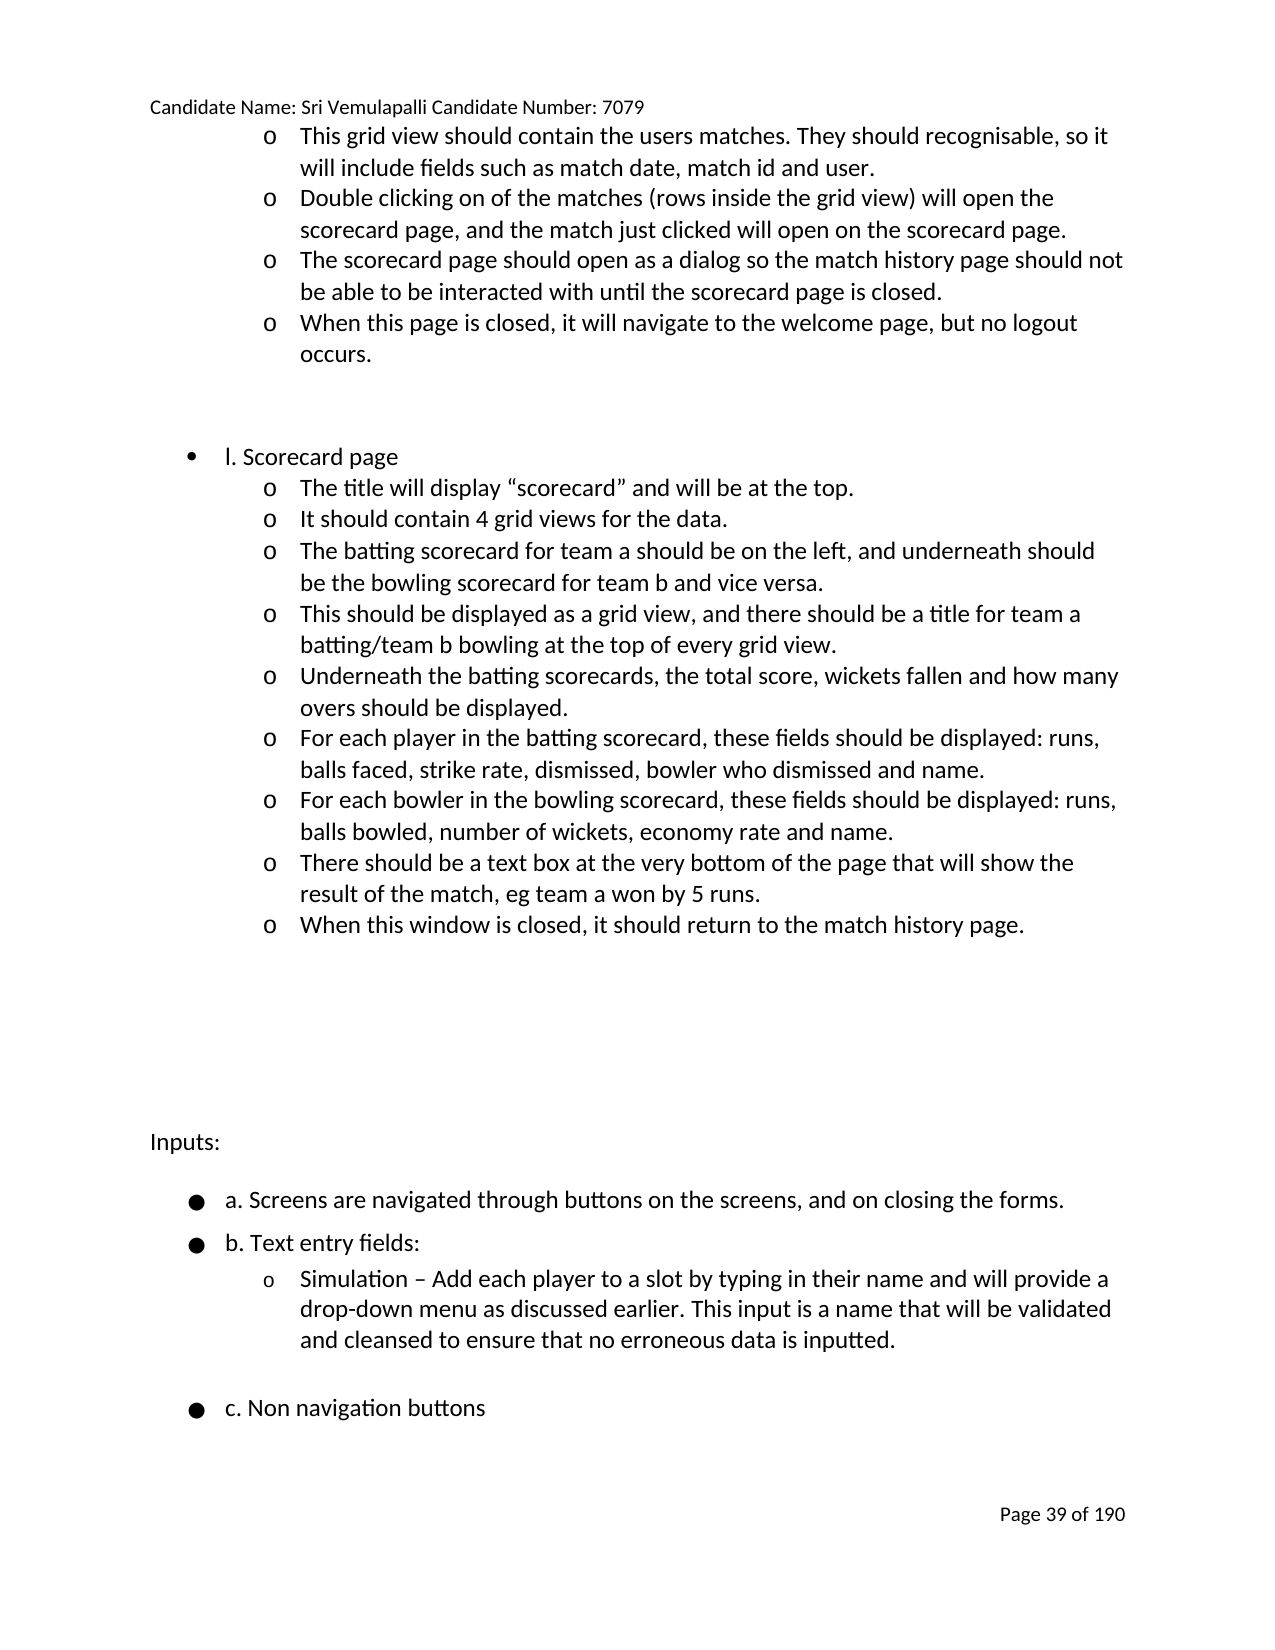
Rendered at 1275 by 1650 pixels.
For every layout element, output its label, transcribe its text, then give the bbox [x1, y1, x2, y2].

list Simulation – Add each player to a slot by typing in their name and will provide a drop-down menu as discussed earlier. This input is a name that will be validated and cleansed to ensure that no erroneous data is inputted. [262, 1263, 1125, 1355]
text Inputs: [150, 1126, 1125, 1157]
list It should contain 4 grid views for the data. [262, 504, 1125, 535]
list l. Scorecard page [187, 441, 1125, 472]
list This grid view should contain the users matches. They should recognisable, so it will include fields such as match date, match id and user. [262, 120, 1125, 182]
list This should be displayed as a grid view, and there should be a title for team a batting/team b bowling at the top of every grid view. [262, 598, 1125, 660]
list a. Screens are navigated through buttons on the screens, and on closing the forms. [187, 1178, 1125, 1220]
list Double clicking on of the matches (rows inside the grid view) will open the scorecard page, and the match just clicked will open on the scorecard page. [262, 182, 1125, 244]
list b. Text entry fields: [187, 1220, 1125, 1263]
list For each bowler in the bowling scorecard, these fields should be displayed: runs, balls bowled, number of wickets, economy rate and name. [262, 784, 1125, 847]
list The title will display “scorecard” and will be at the top. [262, 472, 1125, 504]
list The batting scorecard for team a should be on the left, and underneath should be the bowling scorecard for team b and vice versa. [262, 535, 1125, 598]
list When this page is closed, it will navigate to the welcome page, but no logout occurs. [262, 307, 1125, 369]
list For each player in the batting scorecard, these fields should be displayed: runs, balls faced, strike rate, dismissed, bowler who dismissed and name. [262, 722, 1125, 784]
list There should be a text box at the very bottom of the page that will show the result of the match, eg team a won by 5 runs. [262, 847, 1125, 909]
list c. Non navigation buttons [187, 1385, 1125, 1428]
list Underneath the batting scorecards, the total score, wickets fallen and how many overs should be displayed. [262, 660, 1125, 722]
list When this window is closed, it should return to the match history page. [262, 909, 1125, 941]
list The scorecard page should open as a dialog so the match history page should not be able to be interacted with until the scorecard page is closed. [262, 244, 1125, 307]
